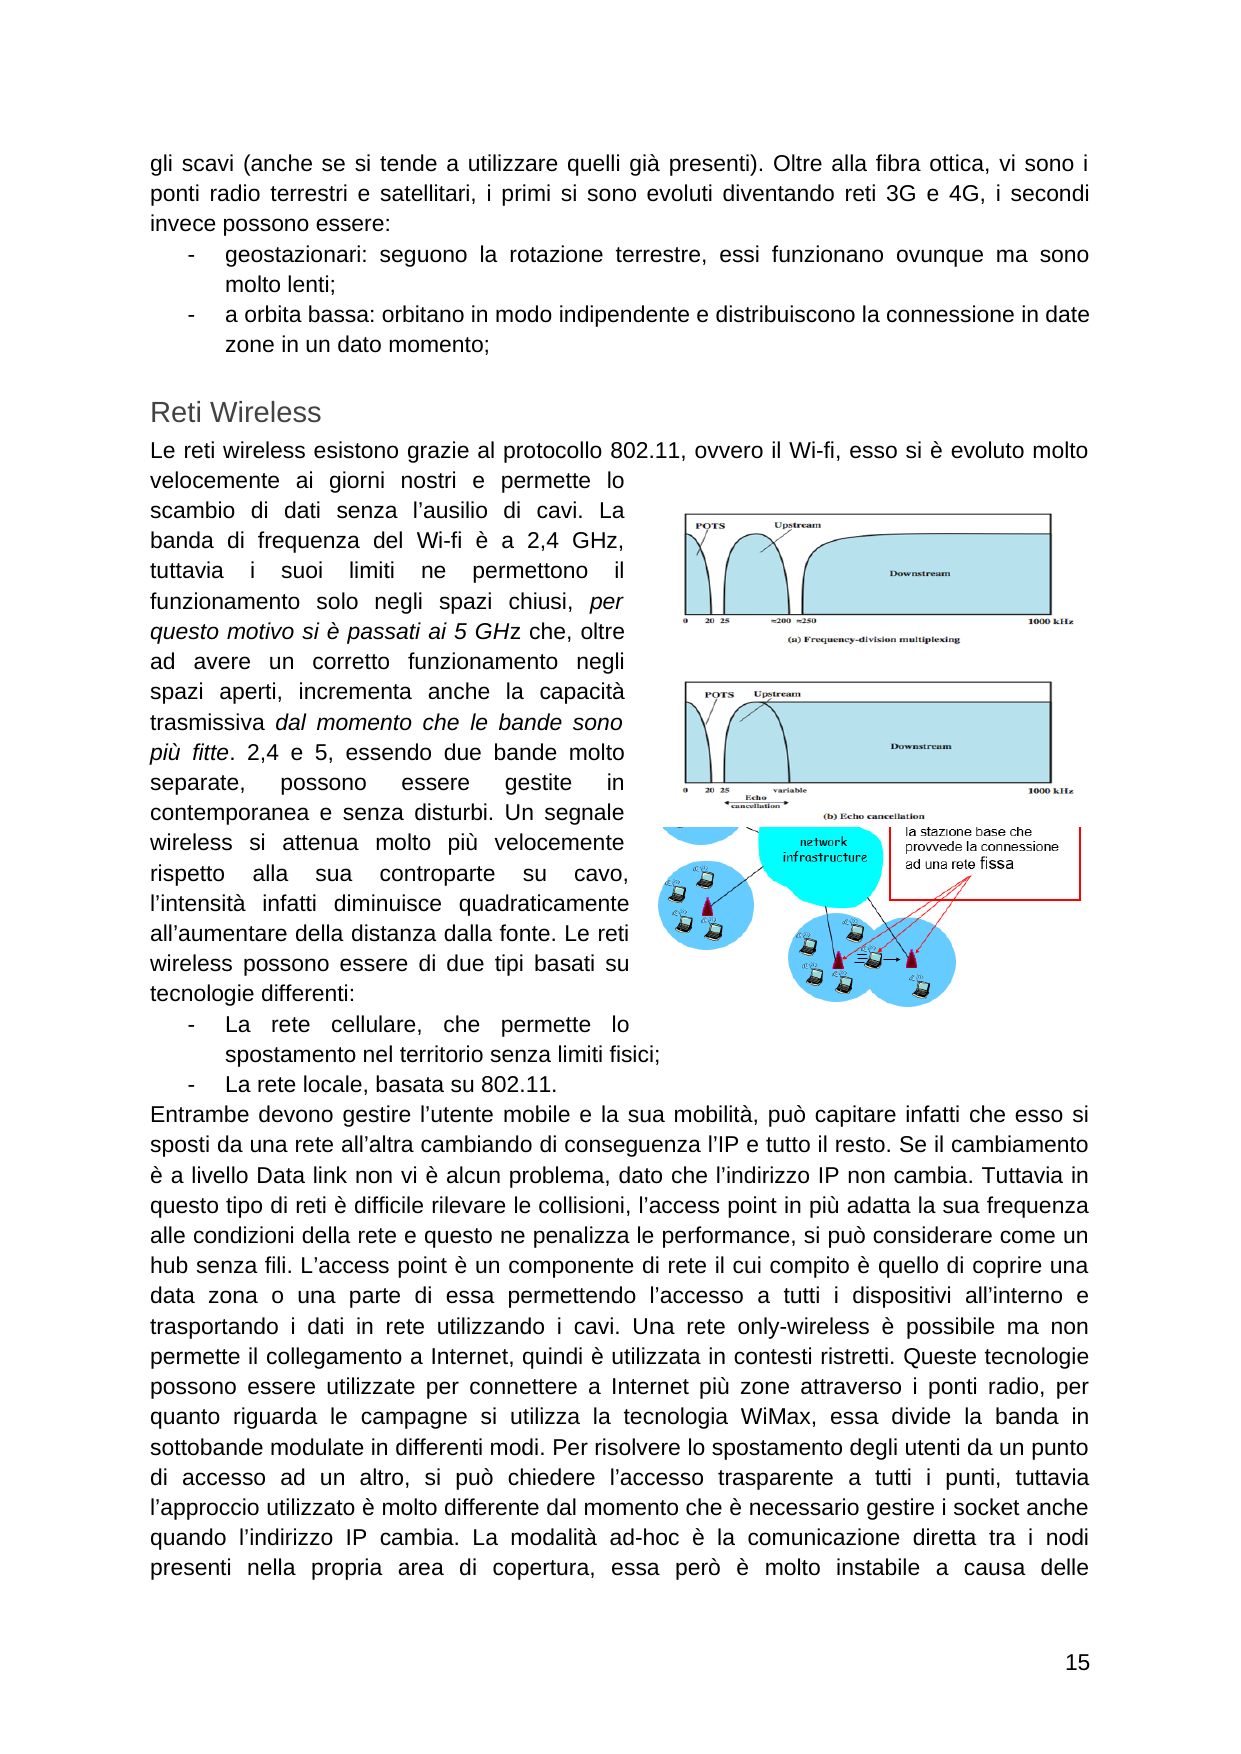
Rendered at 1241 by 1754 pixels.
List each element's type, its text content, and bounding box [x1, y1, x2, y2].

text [150, 1101, 1090, 1581]
list La rete locale, basata su 802.11. [187, 1071, 1090, 1097]
picture [643, 503, 1090, 1014]
list geostazionari: seguono la rotazione terrestre, essi funzionano ovunque ma sono molto lenti; [187, 241, 1090, 297]
subtitle Reti Wireless [150, 395, 1090, 428]
list a orbita bassa: orbitano in modo indipendente e distribuiscono la connessione in date zone in un dato momento; [187, 301, 1090, 358]
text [150, 150, 1090, 237]
list La rete cellulare, che permette lo spostamento nel territorio senza limiti fisici; [187, 1011, 1090, 1067]
